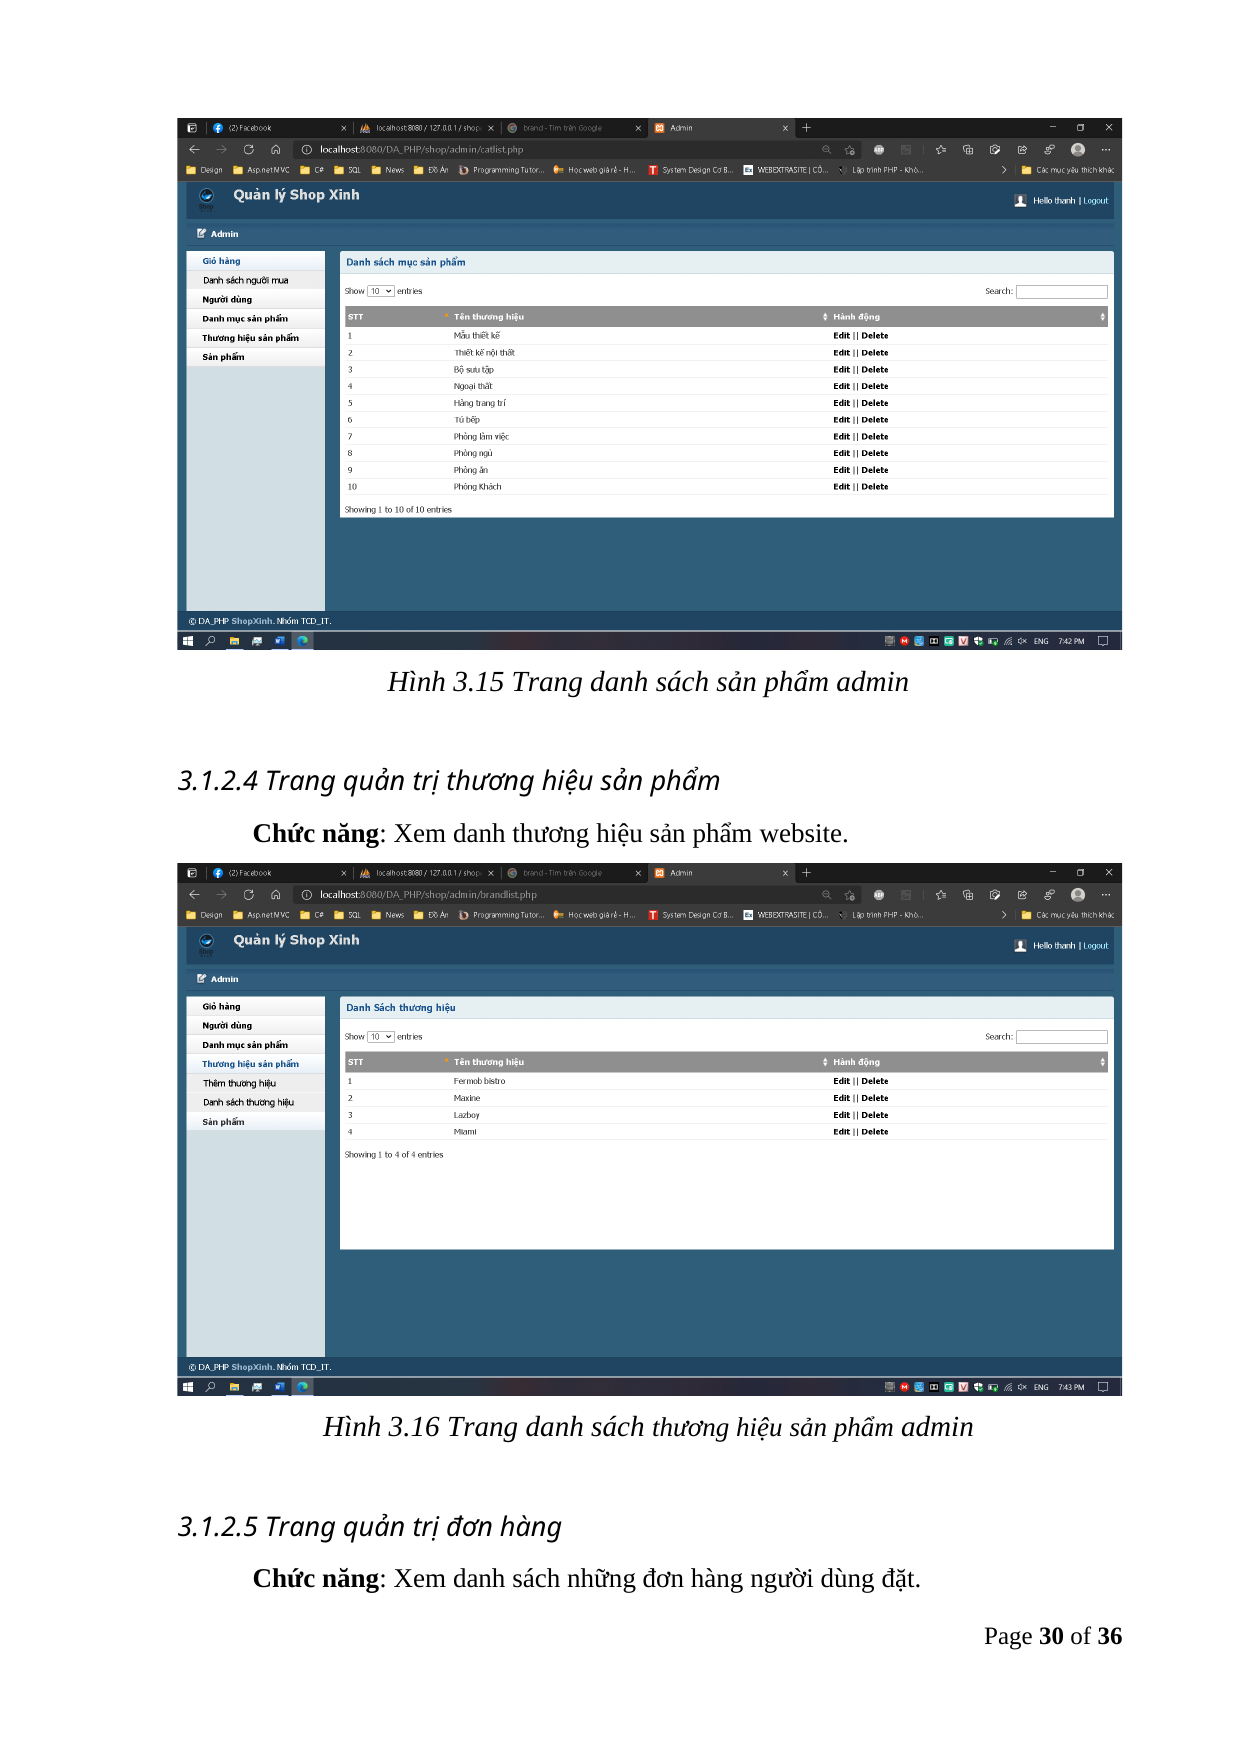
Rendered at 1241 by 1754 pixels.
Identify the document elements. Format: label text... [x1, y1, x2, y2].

subtitle 3.1.2.4 Trang quản trị thương hiệu sản phẩm [177, 762, 1122, 798]
text Chức năng: Xem danh sách những đơn hàng người dùng đặt. [177, 1562, 1122, 1594]
subtitle 3.1.2.5 Trang quản trị đơn hàng [177, 1507, 1122, 1544]
text Hình 3.15 Trang danh sách sản phẩm admin [177, 664, 1122, 698]
picture [177, 863, 1123, 1396]
picture [177, 118, 1123, 650]
text Hình 3.16 Trang danh sách thương hiệu sản phẩm admin [177, 1409, 1122, 1443]
text Chức năng: Xem danh thương hiệu sản phẩm website. [177, 817, 1122, 848]
